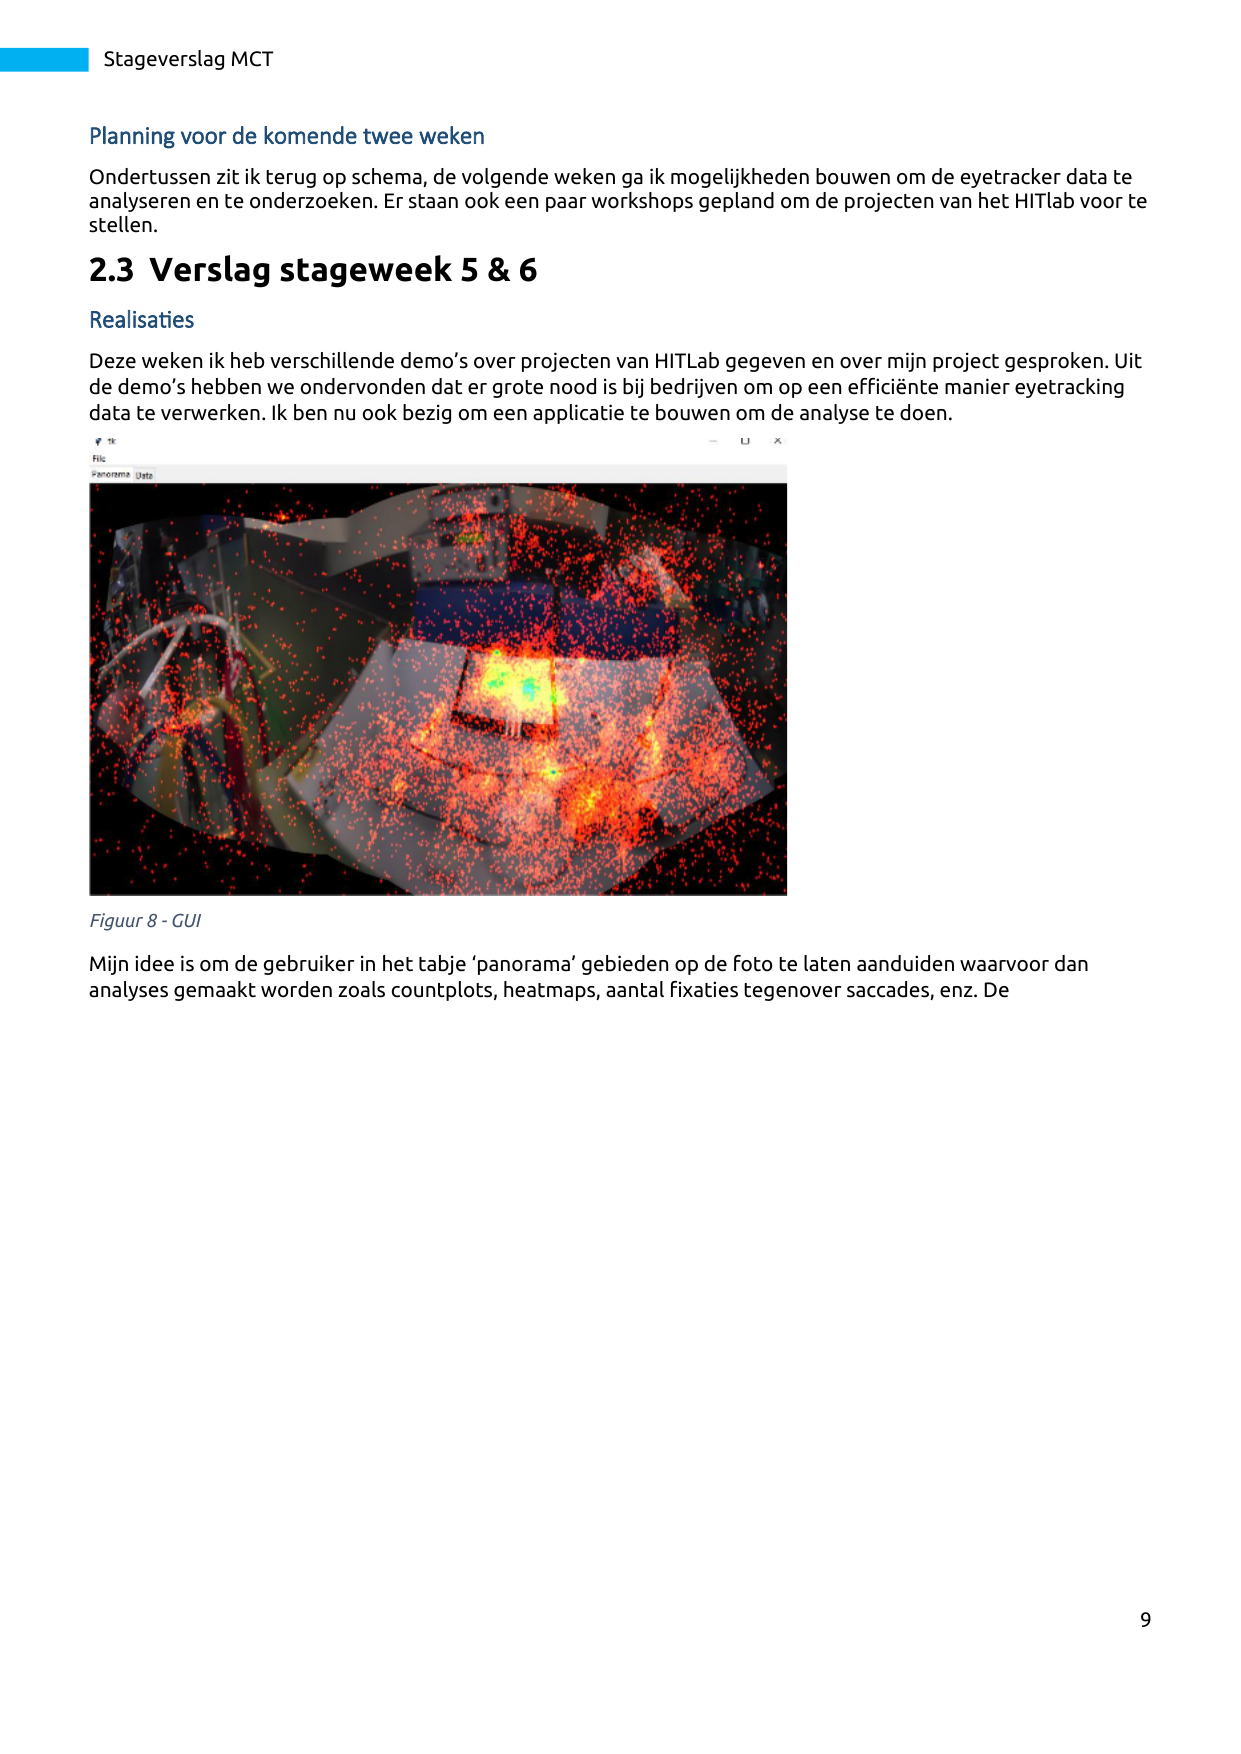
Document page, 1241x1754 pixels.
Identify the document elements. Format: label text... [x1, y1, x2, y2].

subtitle Realisaties [89, 303, 1152, 333]
subtitle Verslag stageweek 5 & 6 [89, 249, 1152, 287]
text Deze weken ik heb verschillende demo’s over projecten van HITLab gegeven en over mijn project gesproken. Uit de demo’s hebben we ondervonden dat er grote nood is bij bedrijven om op een efficiënte manier eyetracking data te verwerken. Ik ben nu ook bezig om een applicatie te bouwen om de analyse te doen. [89, 348, 1152, 424]
picture [88, 438, 788, 896]
text Ondertussen zit ik terug op schema, de volgende weken ga ik mogelijkheden bouwen om de eyetracker data te analyseren en te onderzoeken. Er staan ook een paar workshops gepland om de projecten van het HITlab voor te stellen. [89, 165, 1152, 237]
text Figuur 8 - GUI [89, 909, 1152, 931]
text Mijn idee is om de gebruiker in het tabje ‘panorama’ gebieden op de foto te laten aanduiden waarvoor dan analyses gemaakt worden zoals countplots, heatmaps, aantal fixaties tegenover saccades, enz. De mogelijkheden zijn praktisch eindeloos. In het tabje ‘data’ kan de gebruiker de ruwe data bekijken. [89, 952, 1152, 1002]
subtitle Planning voor de komende twee weken [89, 119, 1152, 150]
